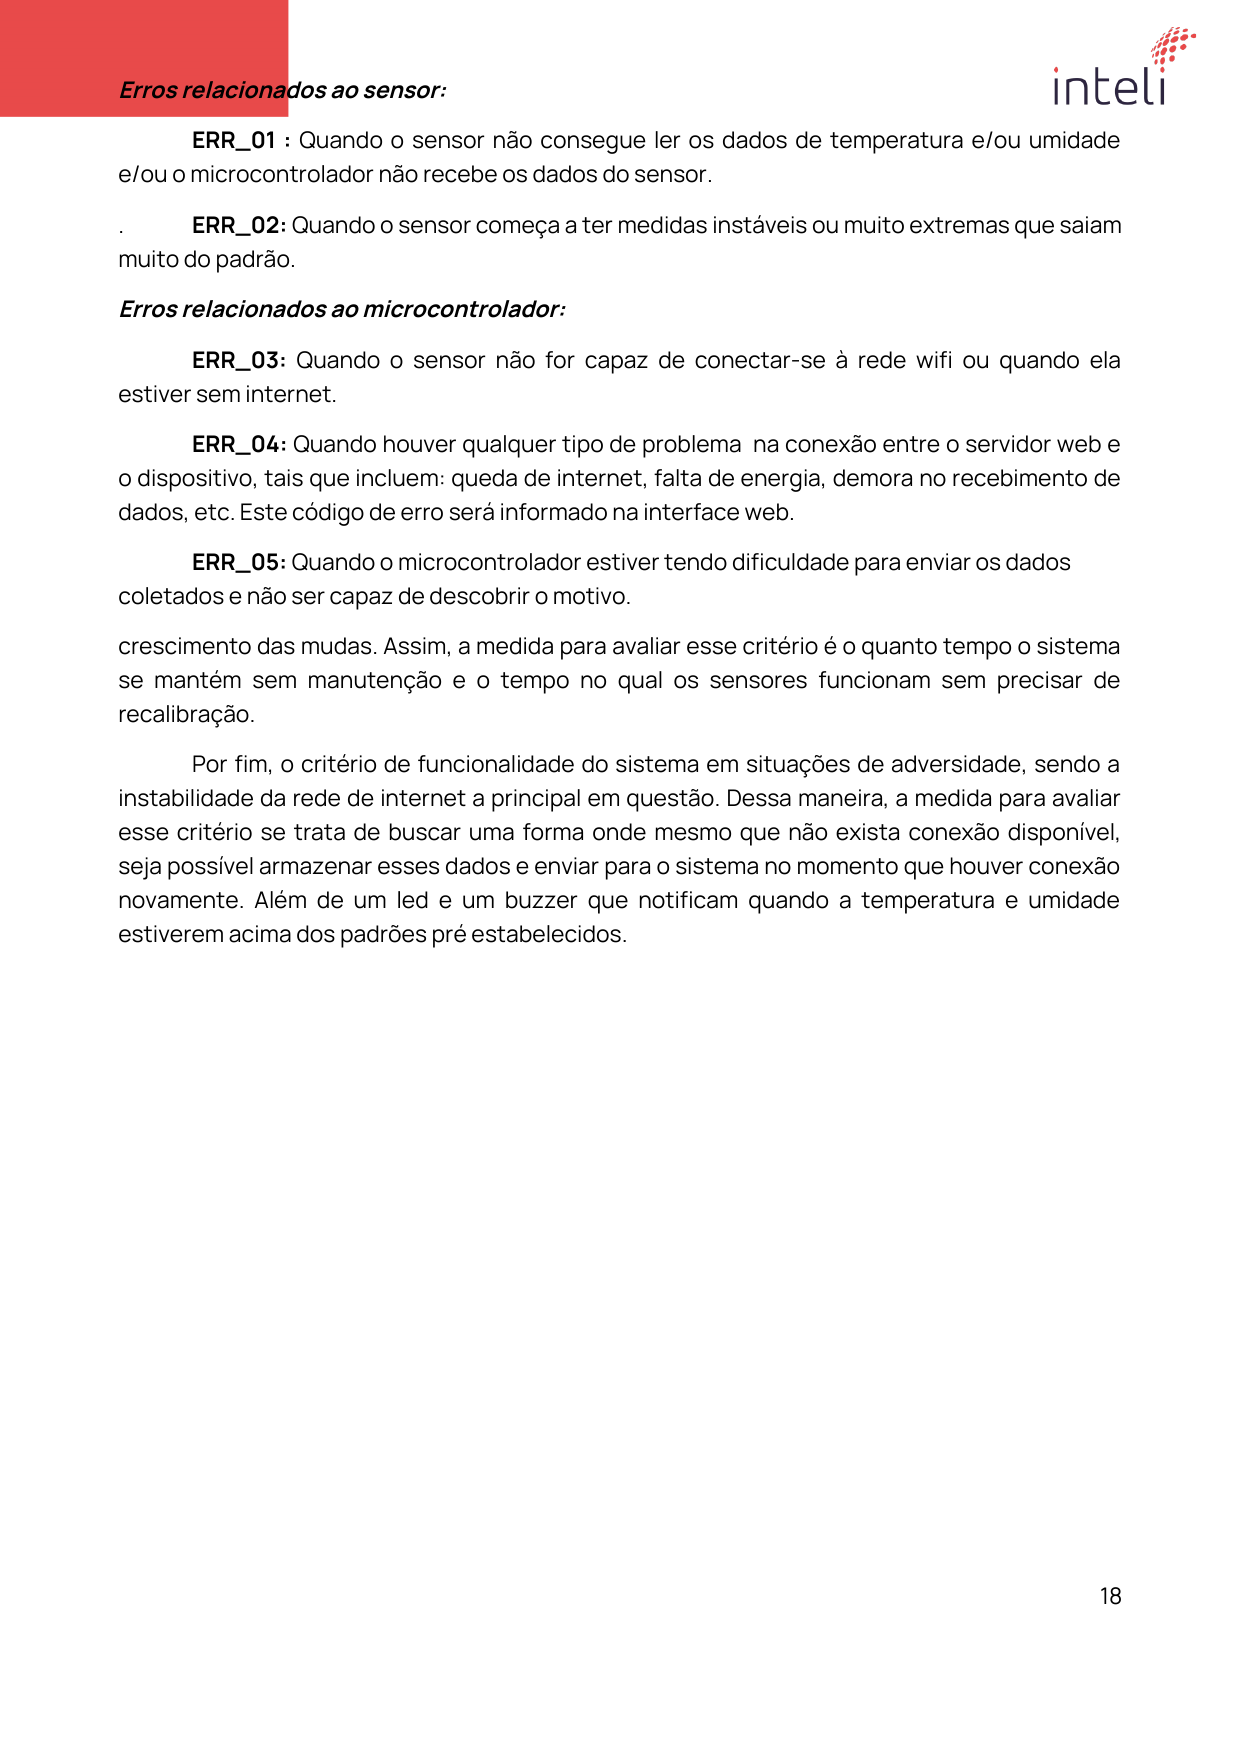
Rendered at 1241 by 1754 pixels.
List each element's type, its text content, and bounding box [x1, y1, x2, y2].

text Outro critério, é a robustez do objeto, que deve resistir a um ambiente que se mantém em alta temperatura e umidade por conta da irrigação por nebulização e temperatura ótima do crescimento das mudas. Assim, a medida para avaliar esse critério é o quanto tempo o sistema se mantém sem manutenção e o tempo no qual os sensores funcionam sem precisar de recalibração. [118, 630, 1122, 729]
picture [1054, 27, 1197, 105]
picture [0, 0, 289, 117]
text Por fim, o critério de funcionalidade do sistema em situações de adversidade, sendo a instabilidade da rede de internet a principal em questão. Dessa maneira, a medida para avaliar esse critério se trata de buscar uma forma onde mesmo que não exista conexão disponível, seja possível armazenar esses dados e enviar para o sistema no momento que houver conexão novamente. Além de um led e um buzzer que notificam quando a temperatura e umidade estiverem acima dos padrões pré estabelecidos. [118, 748, 1122, 949]
